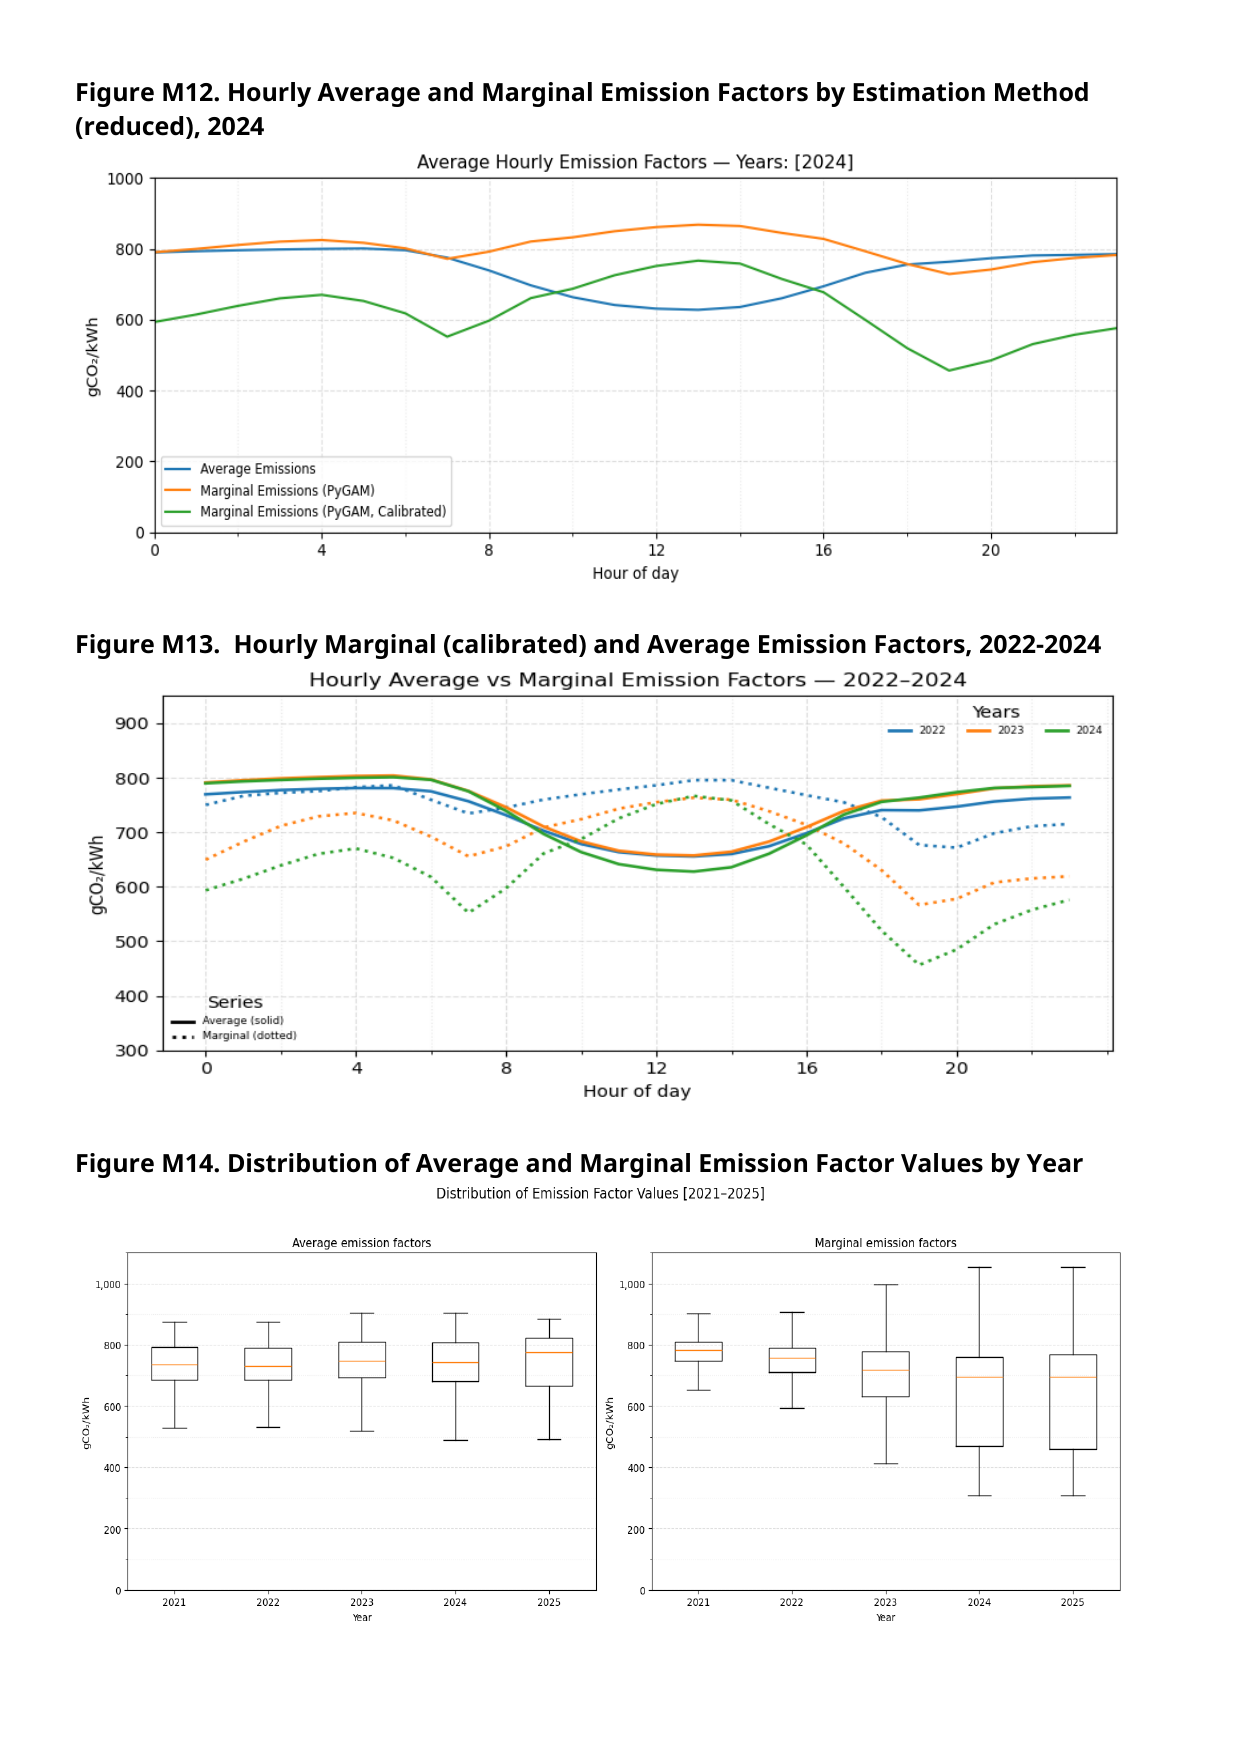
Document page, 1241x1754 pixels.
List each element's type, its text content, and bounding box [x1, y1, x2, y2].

picture [75, 143, 1125, 594]
text Figure M14. Distribution of Average and Marginal Emission Factor Values by Year [75, 1145, 1165, 1179]
picture [75, 1179, 1125, 1630]
picture [75, 661, 1125, 1112]
text Figure M13. Hourly Marginal (calibrated) and Average Emission Factors, 2022-2024 [75, 627, 1165, 661]
